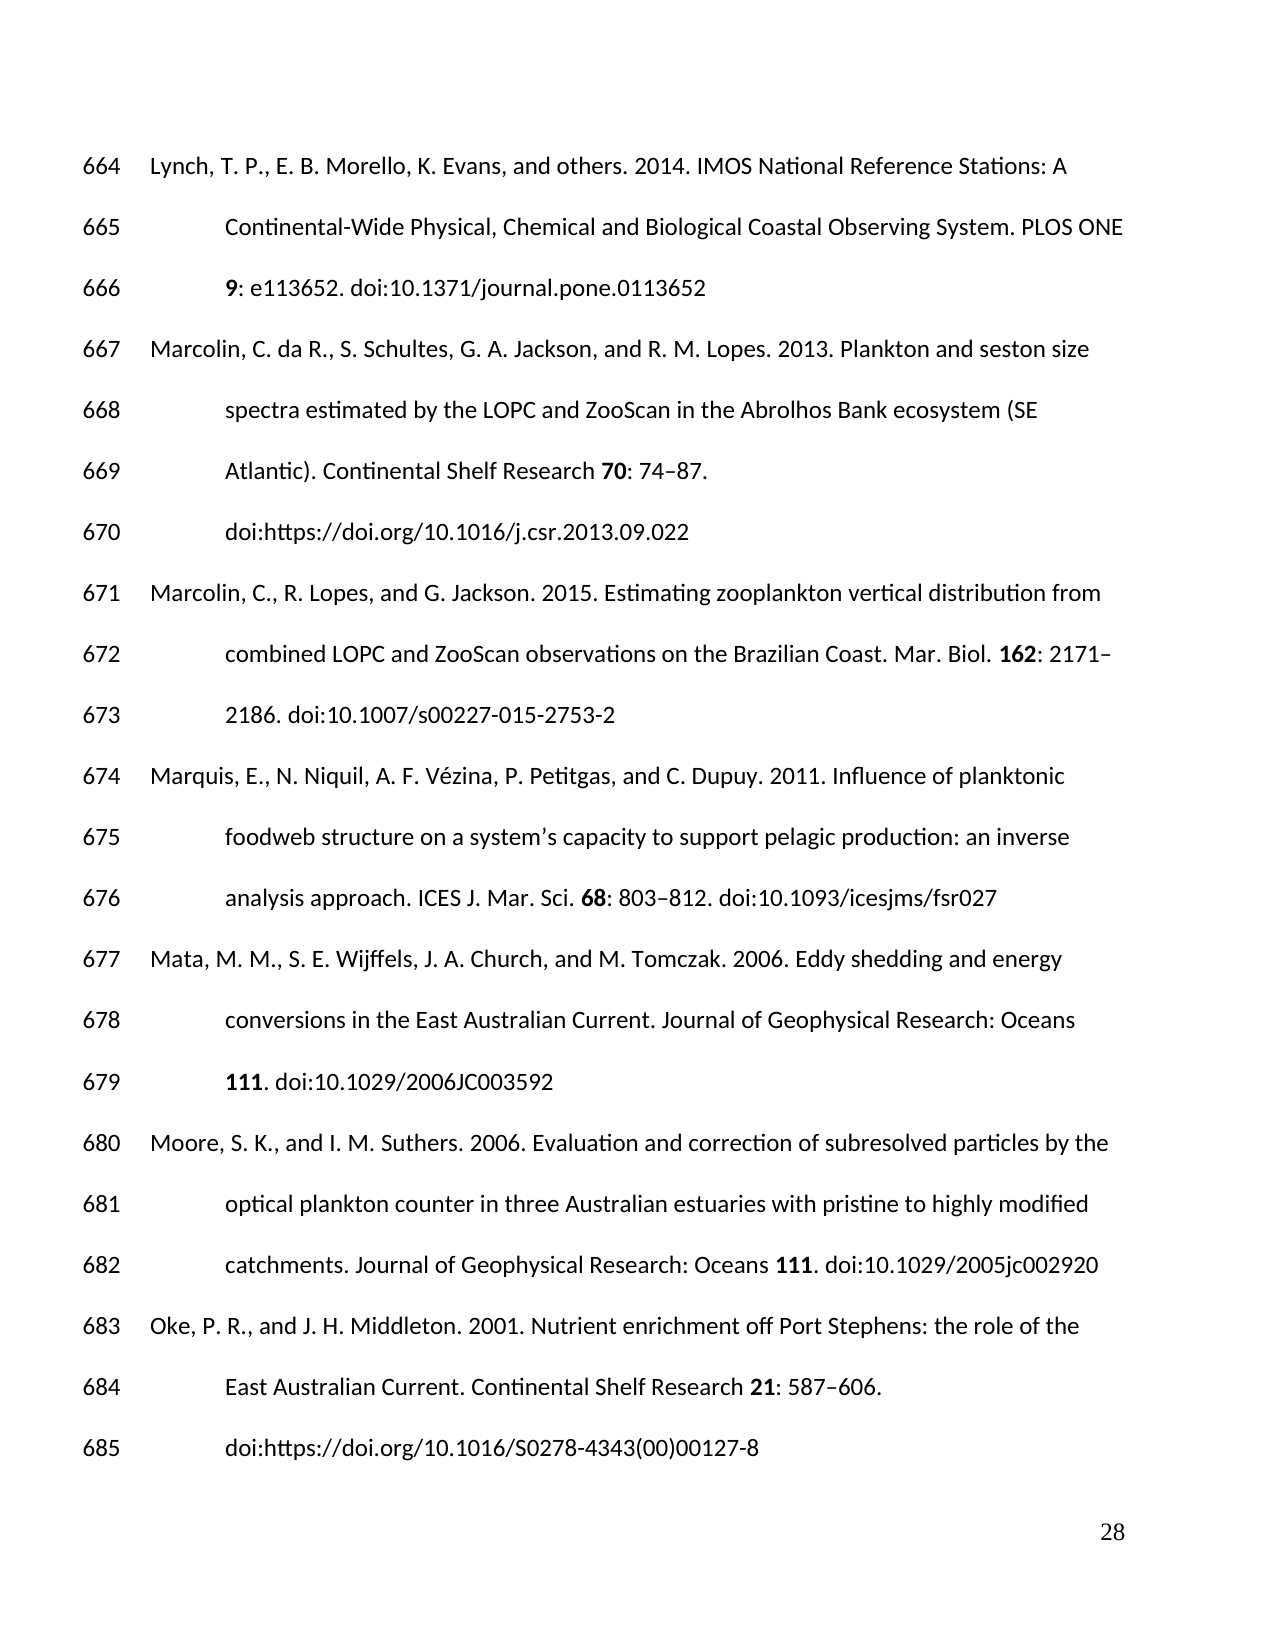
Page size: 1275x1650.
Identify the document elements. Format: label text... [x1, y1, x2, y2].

text Mata, M. M., S. E. Wijffels, J. A. Church, and M. Tomczak. 2006. Eddy shedding and energy conversions in the East Australian Current. Journal of Geophysical Research: Oceans 111. doi:10.1029/2006JC003592 [150, 943, 1125, 1096]
text Lynch, T. P., E. B. Morello, K. Evans, and others. 2014. IMOS National Reference Stations: A Continental-Wide Physical, Chemical and Biological Coastal Observing System. PLOS ONE 9: e113652. doi:10.1371/journal.pone.0113652 [150, 150, 1125, 303]
text Oke, P. R., and J. H. Middleton. 2001. Nutrient enrichment off Port Stephens: the role of the East Australian Current. Continental Shelf Research 21: 587–606. doi:https://doi.org/10.1016/S0278-4343(00)00127-8 [150, 1310, 1125, 1462]
text Marcolin, C., R. Lopes, and G. Jackson. 2015. Estimating zooplankton vertical distribution from combined LOPC and ZooScan observations on the Brazilian Coast. Mar. Biol. 162: 2171–2186. doi:10.1007/s00227-015-2753-2 [150, 577, 1125, 730]
text Marquis, E., N. Niquil, A. F. Vézina, P. Petitgas, and C. Dupuy. 2011. Influence of planktonic foodweb structure on a system’s capacity to support pelagic production: an inverse analysis approach. ICES J. Mar. Sci. 68: 803–812. doi:10.1093/icesjms/fsr027 [150, 760, 1125, 913]
text Marcolin, C. da R., S. Schultes, G. A. Jackson, and R. M. Lopes. 2013. Plankton and seston size spectra estimated by the LOPC and ZooScan in the Abrolhos Bank ecosystem (SE Atlantic). Continental Shelf Research 70: 74–87. doi:https://doi.org/10.1016/j.csr.2013.09.022 [150, 333, 1125, 547]
text Moore, S. K., and I. M. Suthers. 2006. Evaluation and correction of subresolved particles by the optical plankton counter in three Australian estuaries with pristine to highly modified catchments. Journal of Geophysical Research: Oceans 111. doi:10.1029/2005jc002920 [150, 1127, 1125, 1279]
